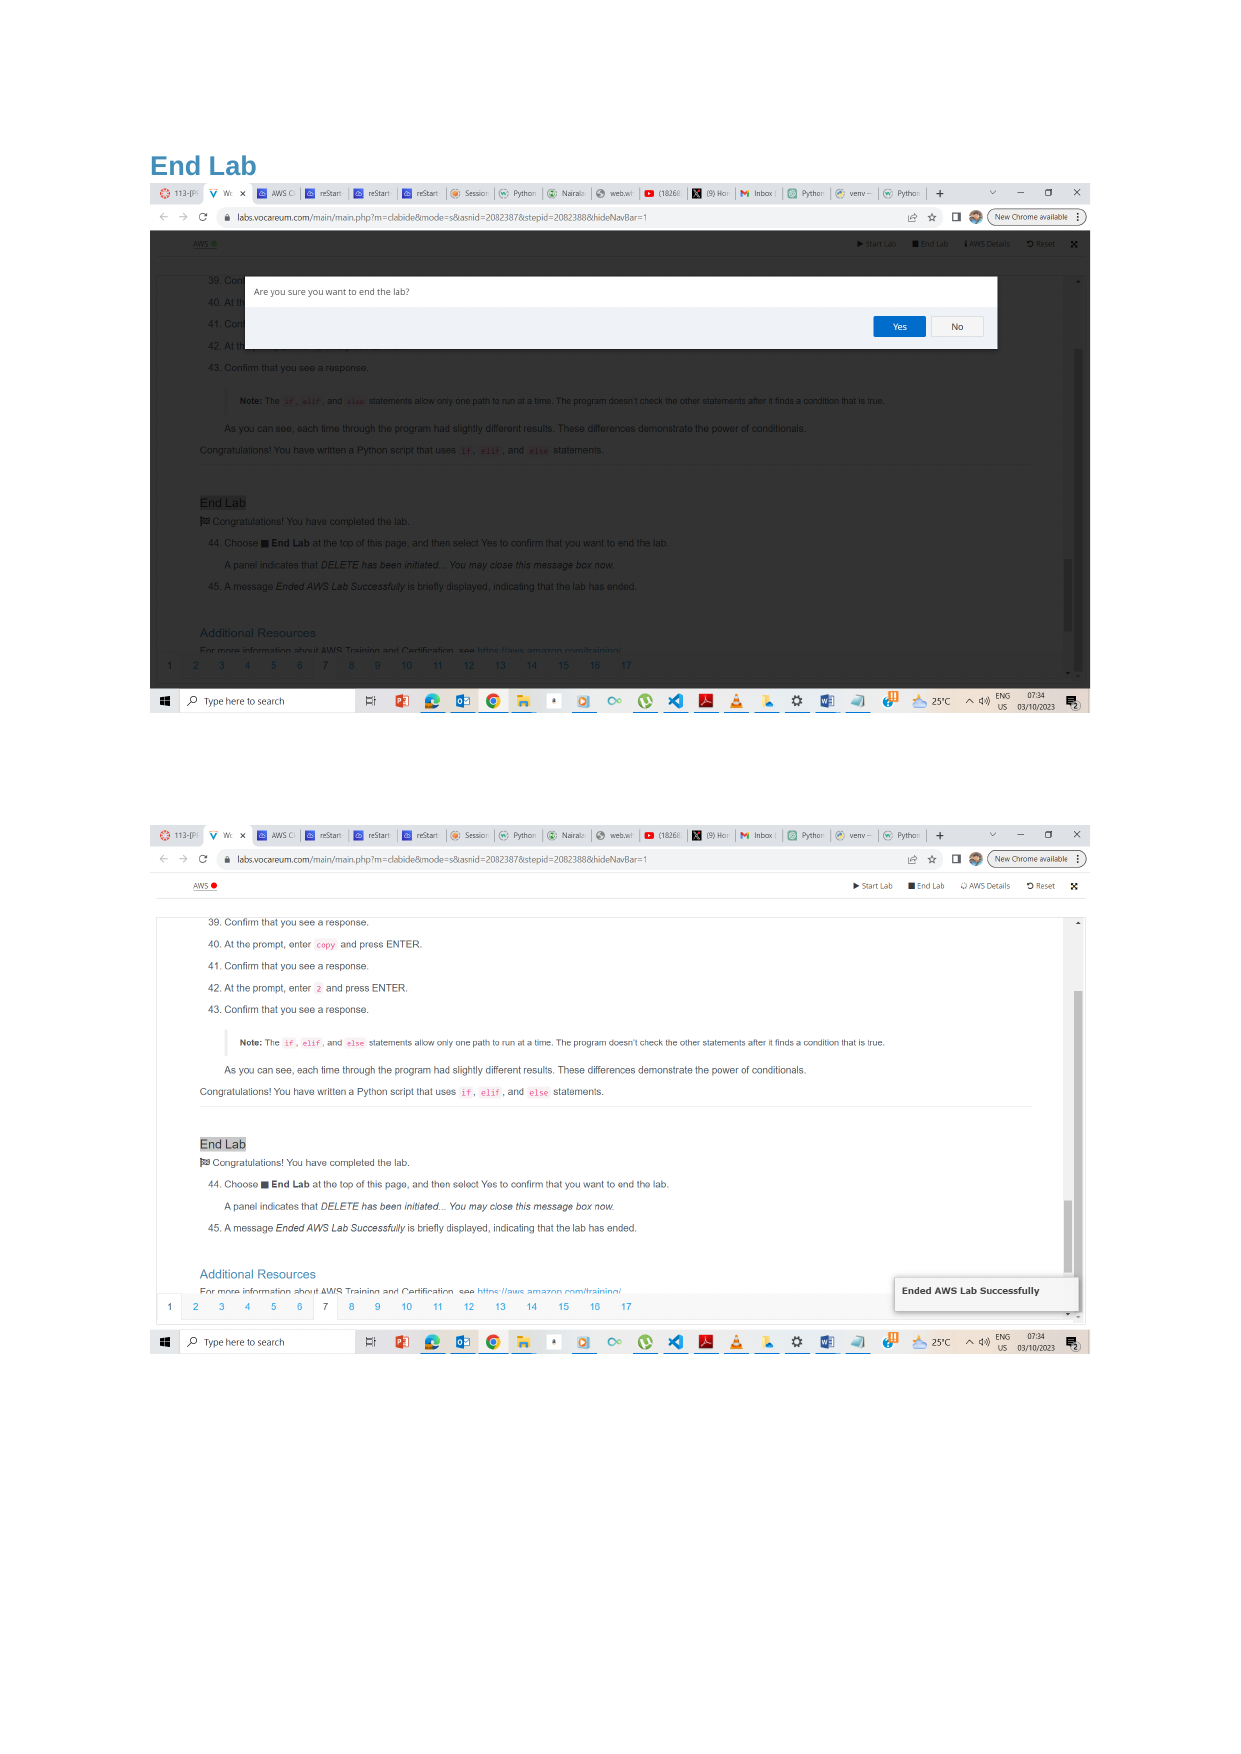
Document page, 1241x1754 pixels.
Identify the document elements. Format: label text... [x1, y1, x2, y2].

picture [150, 183, 1091, 713]
subtitle End Lab [150, 150, 1090, 181]
picture [150, 825, 1091, 1354]
